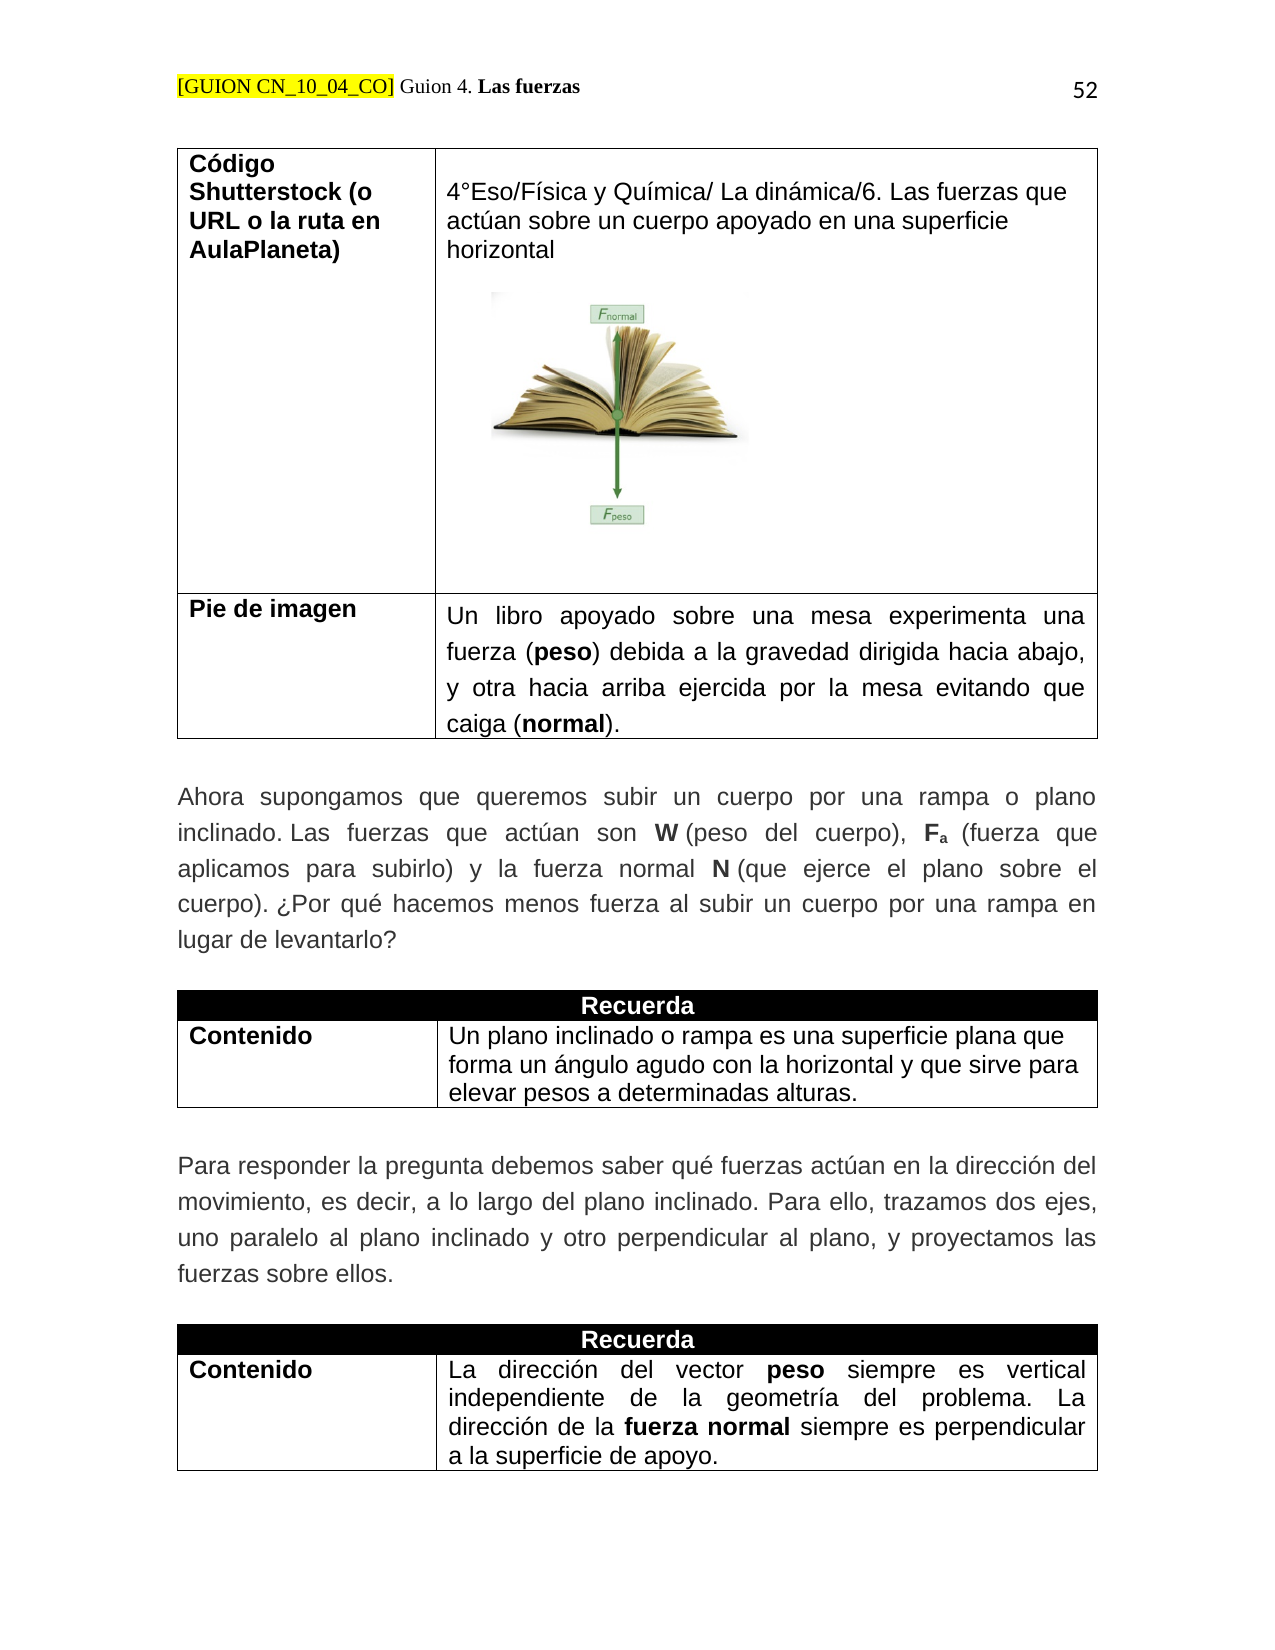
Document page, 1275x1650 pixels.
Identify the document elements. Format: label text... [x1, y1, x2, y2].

table_cell Código Shutterstock (o URL o la ruta en AulaPlaneta) [178, 149, 435, 593]
table_cell Un plano inclinado o rampa es una superficie plana que forma un ángulo agudo con la horizontal y que sirve para elevar pesos a determinadas alturas. [438, 1021, 1097, 1107]
picture [446, 292, 792, 536]
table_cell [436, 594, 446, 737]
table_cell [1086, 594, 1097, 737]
table_cell Contenido [178, 1355, 436, 1470]
table_cell La dirección del vector peso siempre es vertical independiente de la geometría del problema. La dirección de la fuerza normal siempre es perpendicular a la superficie de apoyo. [437, 1355, 1097, 1470]
text Ahora supongamos que queremos subir un cuerpo por una rampa o plano inclinado. Las fuerzas que actúan son W (peso del cuerpo), Fa (fuerza que aplicamos para subirlo) y la fuerza normal N (que ejerce el plano sobre el cuerpo). ¿Por qué hacemos menos fuerza al subir un cuerpo por una rampa en lugar de levantarlo? [177, 774, 1098, 954]
table_cell 4°Eso/Física y Química/ La dinámica/6. Las fuerzas que actúan sobre un cuerpo apoyado en una superficie horizontal [436, 149, 1097, 593]
table_cell Pie de imagen [178, 594, 435, 737]
table_header Recuerda [178, 991, 1097, 1020]
table_cell Contenido [178, 1021, 437, 1107]
table_header Recuerda [178, 1325, 1097, 1354]
text Para responder la pregunta debemos saber qué fuerzas actúan en la dirección del movimiento, es decir, a lo largo del plano inclinado. Para ello, trazamos dos ejes, uno paralelo al plano inclinado y otro perpendicular al plano, y proyectamos las fuerzas sobre ellos. [177, 1144, 1098, 1288]
